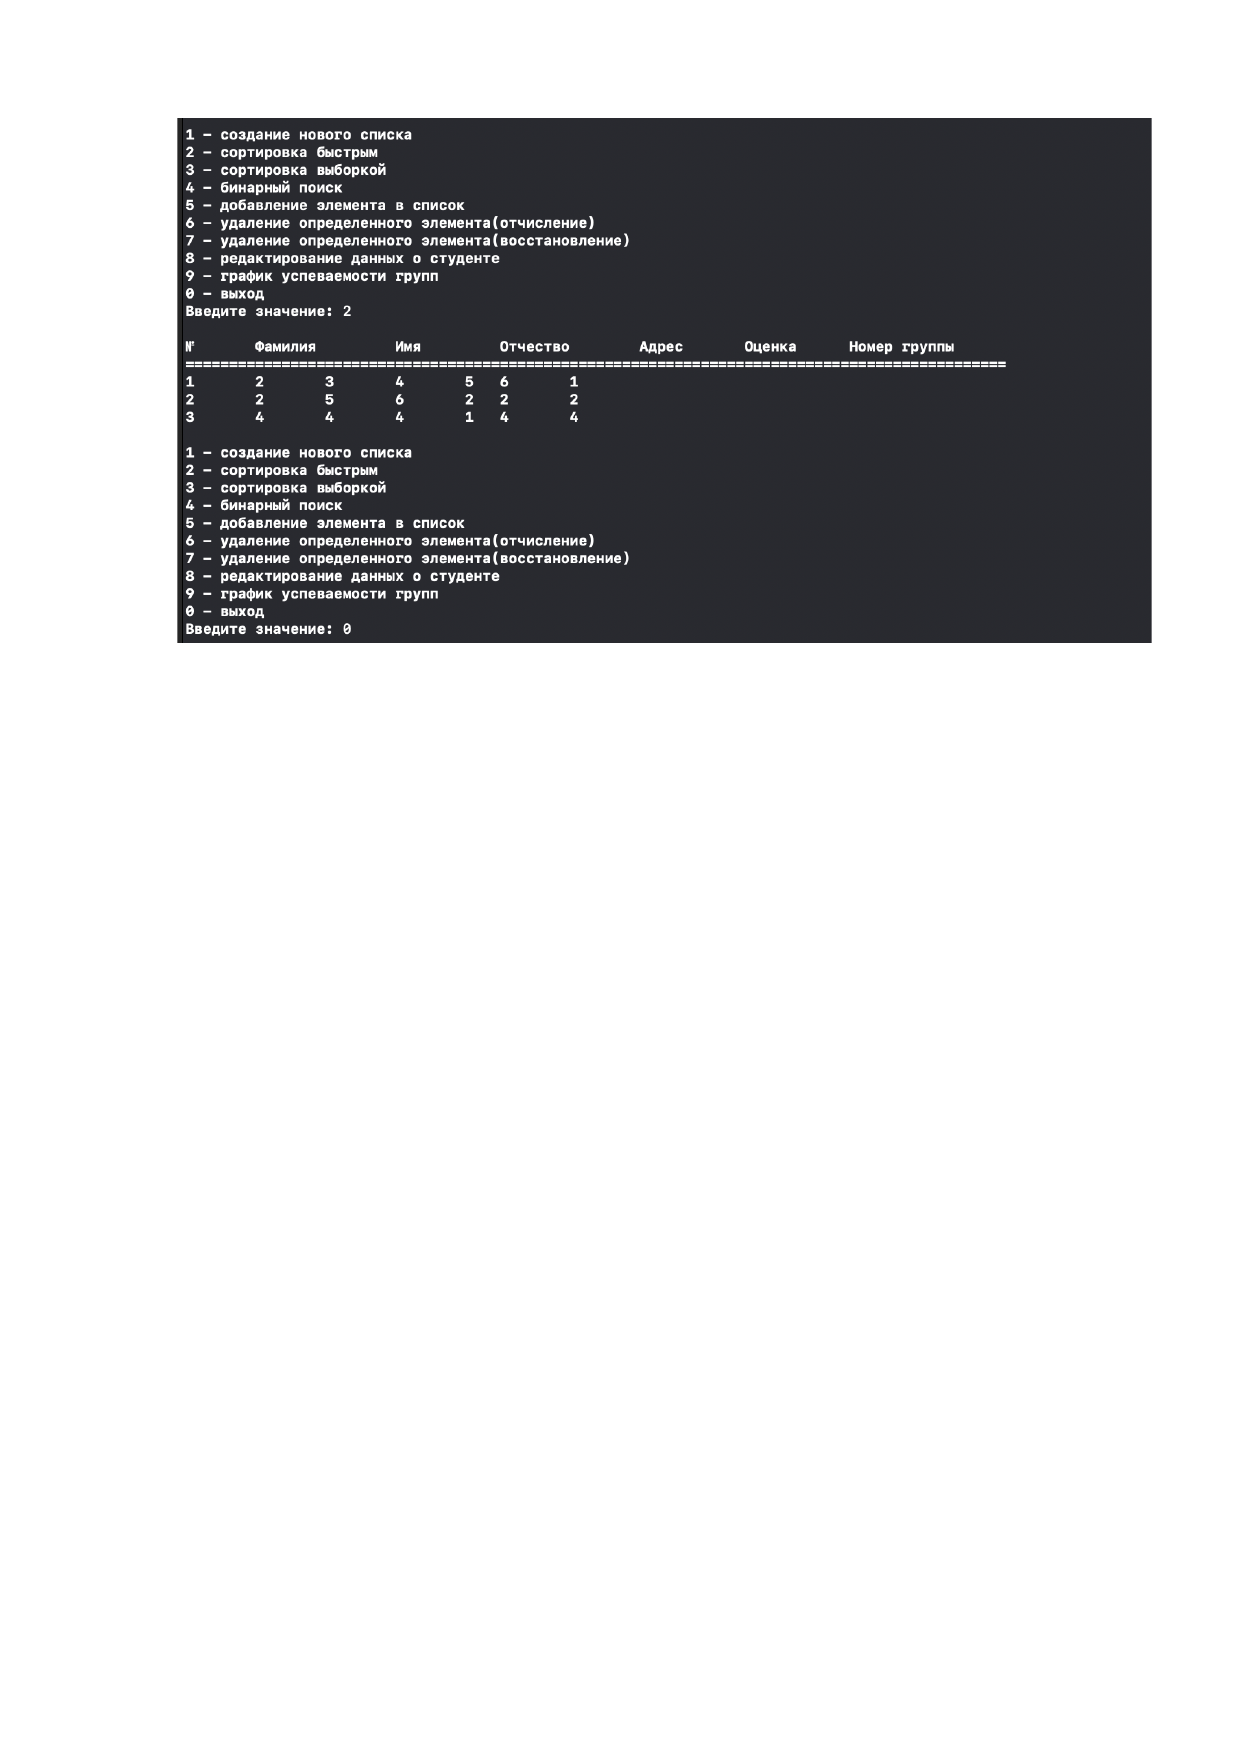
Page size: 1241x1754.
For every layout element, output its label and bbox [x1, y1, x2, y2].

picture [177, 118, 1152, 643]
